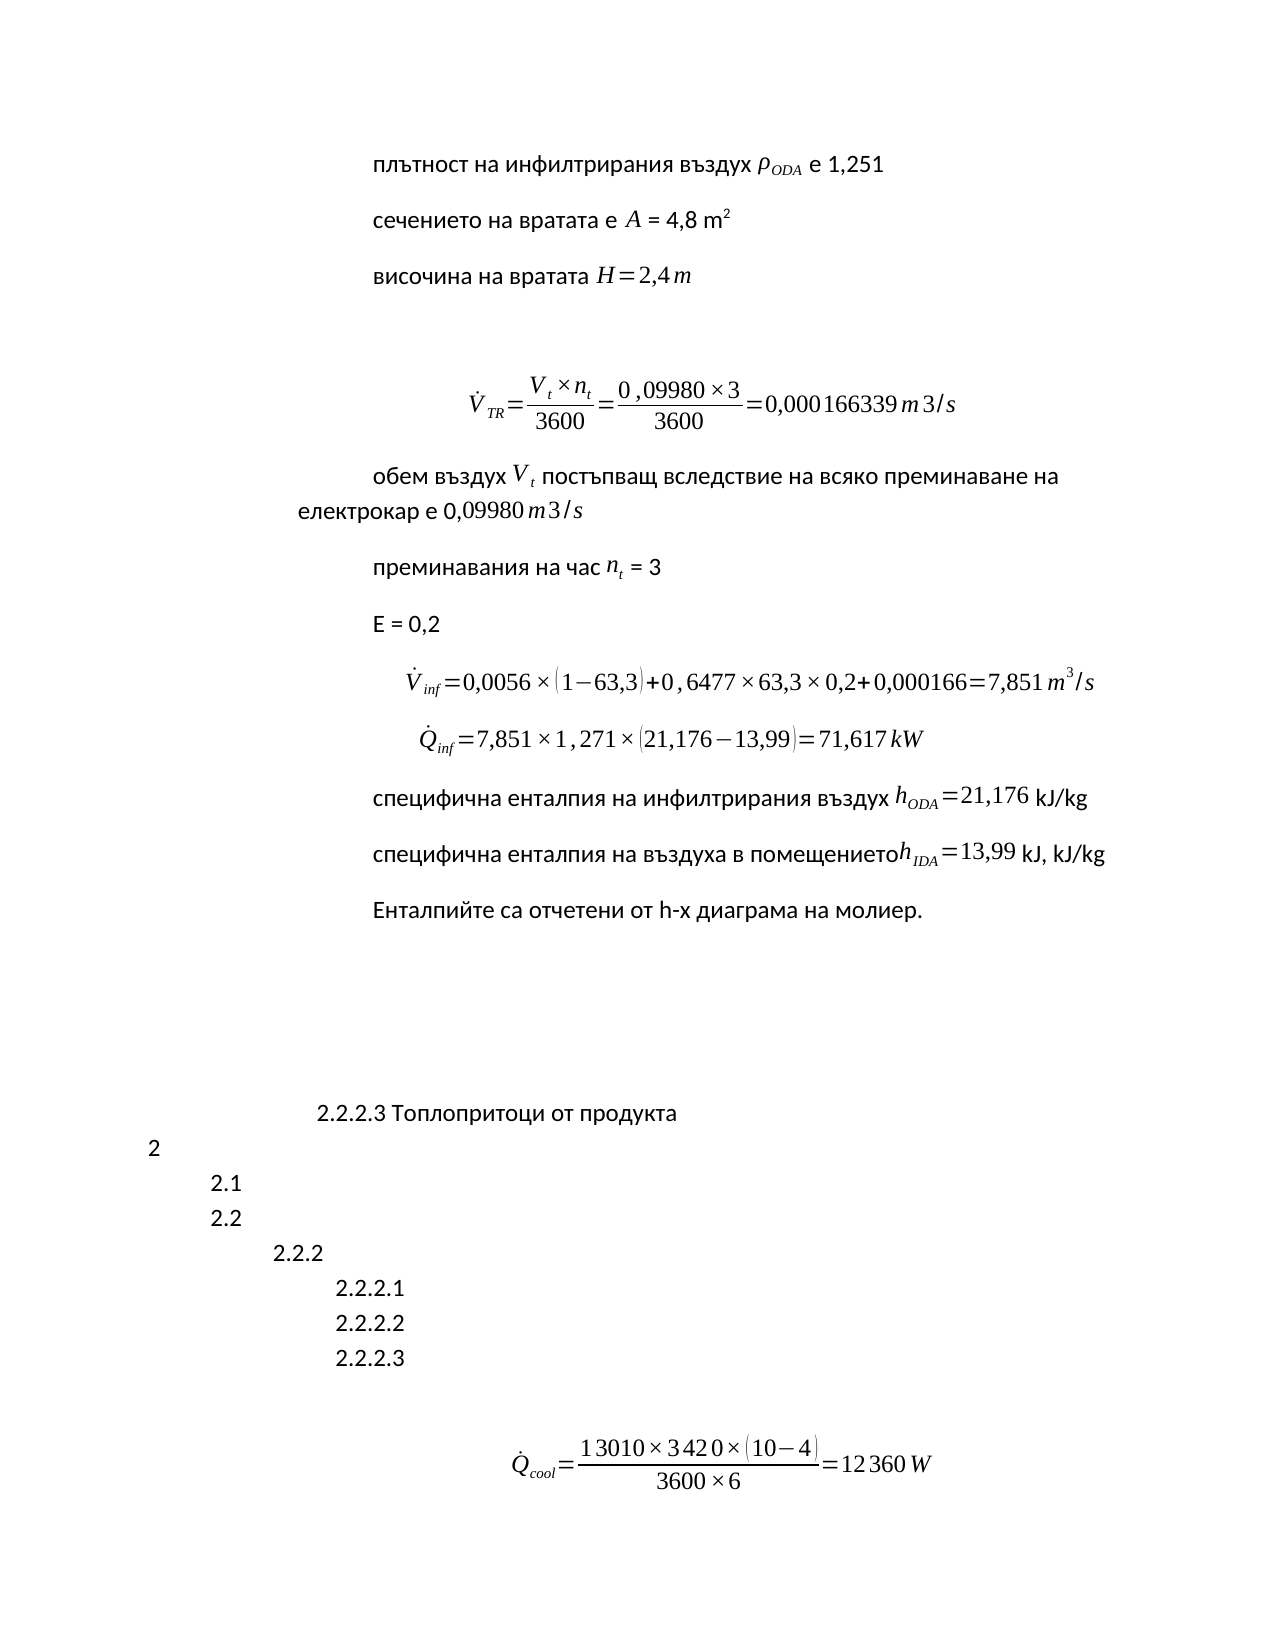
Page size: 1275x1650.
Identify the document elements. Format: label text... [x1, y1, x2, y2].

text плътност на инфилтрирания въздух e 1,251 [335, 148, 1127, 179]
list Топлопритоци от продукта [316, 1097, 1127, 1128]
text специфична енталпия на въздуха в помещението kJ, kJ/kg [298, 838, 1127, 869]
text височина на вратата [335, 260, 1127, 291]
text специфична енталпия на инфилтрирания въздух kJ/kg [335, 781, 1127, 813]
text E = 0,2 [298, 608, 1127, 638]
text обем въздух постъпващ вследствие на всяко преминаване на електрокар e 0, [298, 459, 1127, 526]
text преминавания на час = 3 [298, 551, 1127, 582]
text сечението на вратата e = 4,8 m2 [335, 204, 1127, 235]
text Енталпийте са отчетени от h-x диаграма на молиер. [298, 895, 1127, 925]
